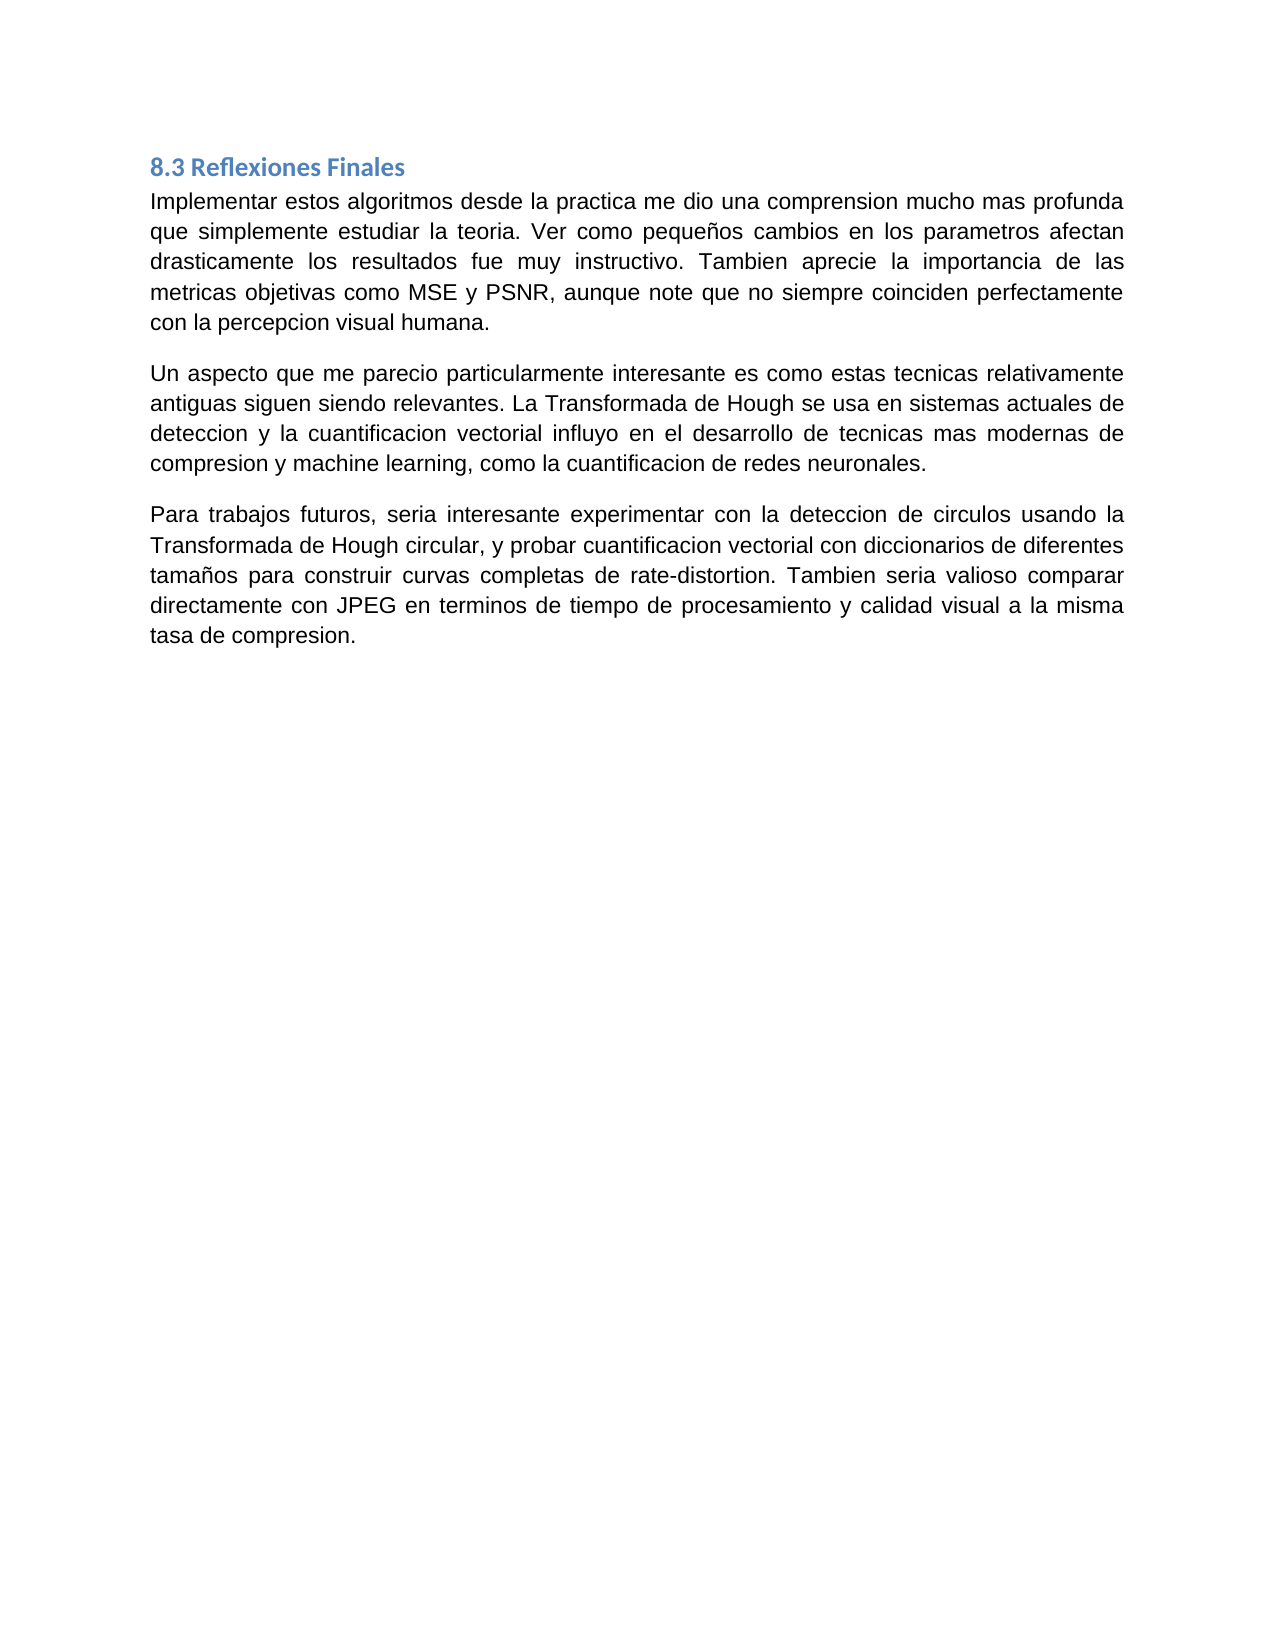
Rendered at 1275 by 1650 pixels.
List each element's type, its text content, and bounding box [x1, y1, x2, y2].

text Un aspecto que me parecio particularmente interesante es como estas tecnicas relativamente antiguas siguen siendo relevantes. La Transformada de Hough se usa en sistemas actuales de deteccion y la cuantificacion vectorial influyo en el desarrollo de tecnicas mas modernas de compresion y machine learning, como la cuantificacion de redes neuronales. [150, 360, 1125, 477]
text Implementar estos algoritmos desde la practica me dio una comprension mucho mas profunda que simplemente estudiar la teoria. Ver como pequeños cambios en los parametros afectan drasticamente los resultados fue muy instructivo. Tambien aprecie la importancia de las metricas objetivas como MSE y PSNR, aunque note que no siempre coinciden perfectamente con la percepcion visual humana. [150, 188, 1125, 335]
subtitle 8.3 Reflexiones Finales [150, 150, 1125, 183]
text Para trabajos futuros, seria interesante experimentar con la deteccion de circulos usando la Transformada de Hough circular, y probar cuantificacion vectorial con diccionarios de diferentes tamaños para construir curvas completas de rate-distortion. Tambien seria valioso comparar directamente con JPEG en terminos de tiempo de procesamiento y calidad visual a la misma tasa de compresion. [150, 501, 1125, 649]
